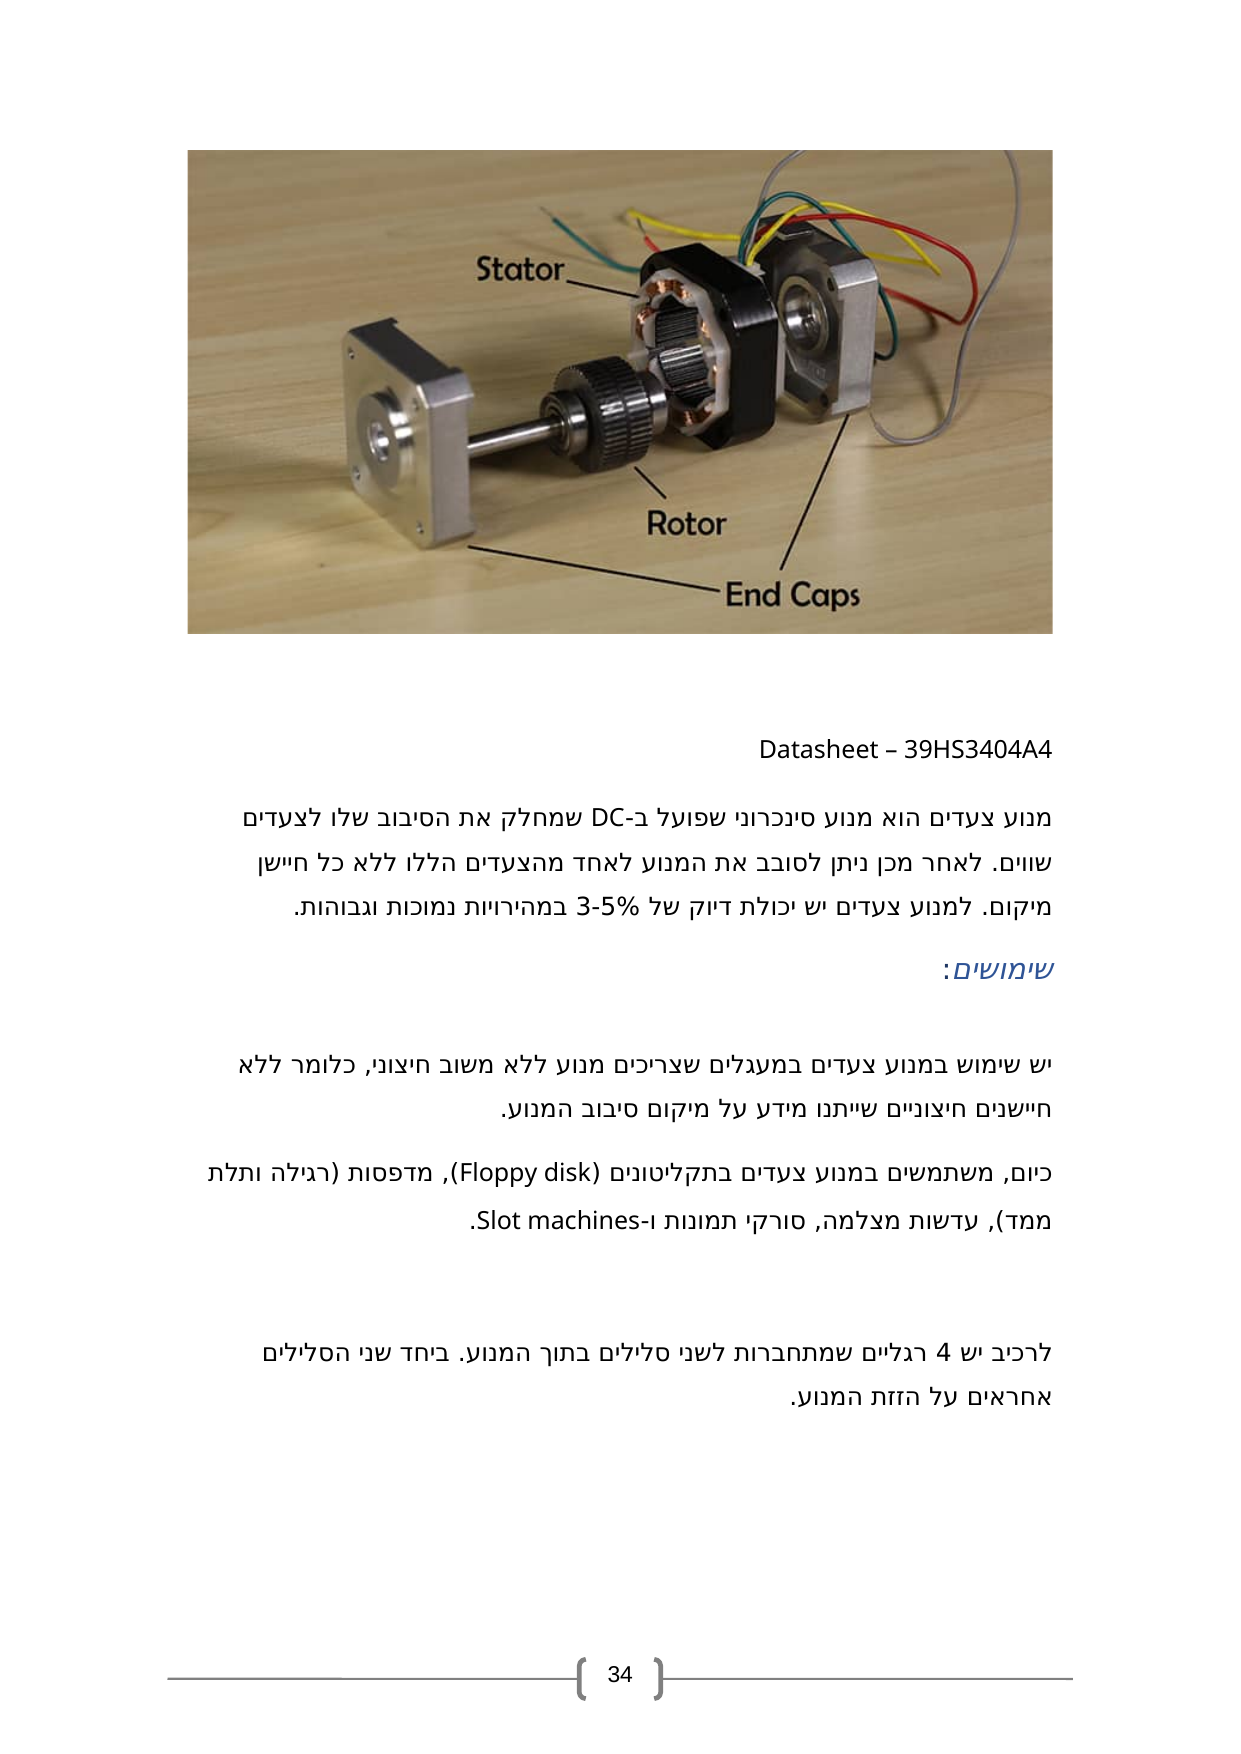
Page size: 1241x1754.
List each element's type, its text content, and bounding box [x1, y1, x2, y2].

text כיום, משתמשים במנוע צעדים בתקליטונים (Floppy disk), מדפסות (רגילה ותלת ממד), עדשות מצלמה, סורקי תמונות ו-Slot machines. [187, 1154, 1053, 1237]
text Datasheet – 39HS3404A4 [187, 732, 1053, 766]
text מנוע צעדים הוא מנוע סינכרוני שפועל ב-DC שמחלק את הסיבוב שלו לצעדים שווים. לאחר מכן ניתן לסובב את המנוע לאחד מהצעדים הללו ללא כל חיישן מיקום. למנוע צעדים יש יכולת דיוק של 3-5% במהירויות נמוכות וגבוהות. [187, 799, 1053, 921]
text לרכיב יש 4 רגליים שמתחברות לשני סלילים בתוך המנוע. ביחד שני הסלילים אחראים על הזזת המנוע. [187, 1338, 1053, 1411]
text יש שימוש במנוע צעדים במעגלים שצריכים מנוע ללא משוב חיצוני, כלומר ללא חיישנים חיצוניים שייתנו מידע על מיקום סיבוב המנוע. [187, 1050, 1053, 1123]
picture [187, 150, 1053, 634]
subtitle שימושים: [187, 952, 1053, 986]
